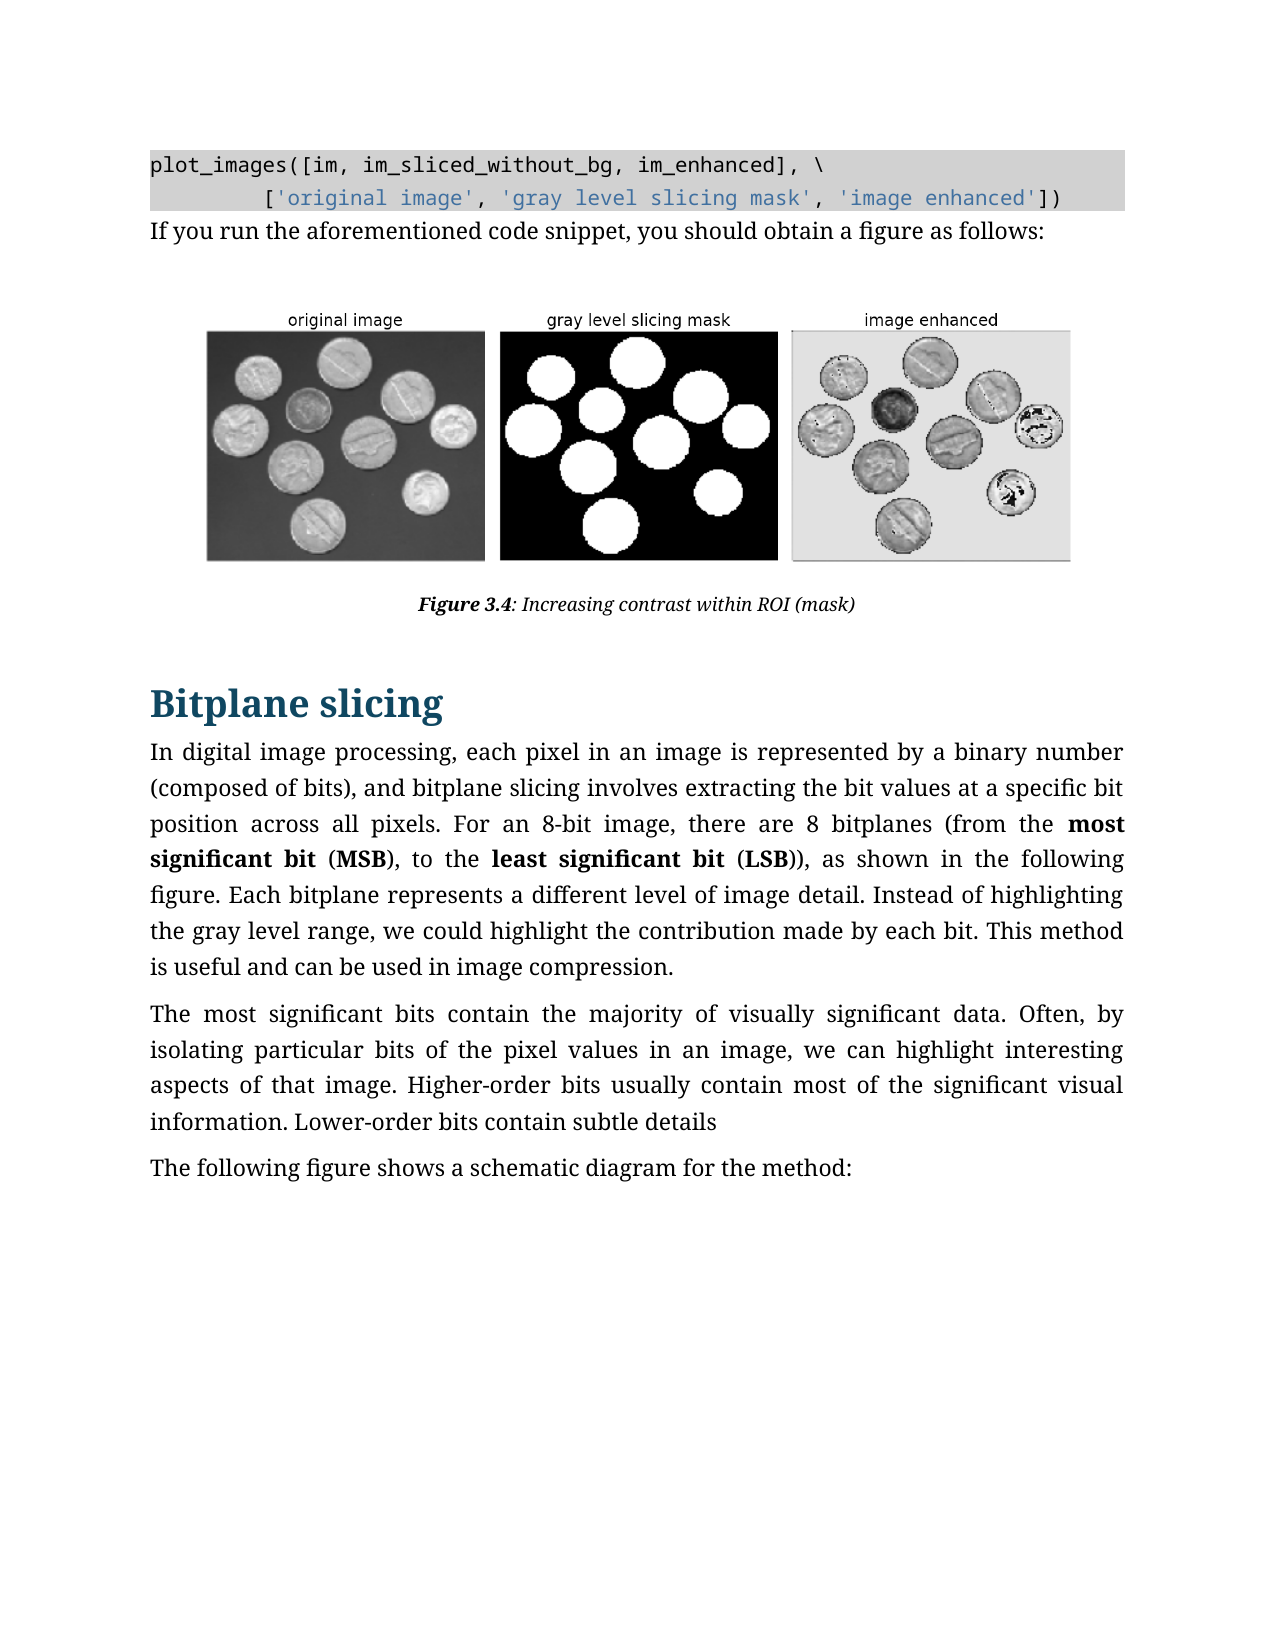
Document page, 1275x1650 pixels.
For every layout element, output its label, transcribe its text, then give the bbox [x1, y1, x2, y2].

text In digital image processing, each pixel in an image is represented by a binary number (composed of bits), and bitplane slicing involves extracting the bit values at a specific bit position across all pixels. For an 8-bit image, there are 8 bitplanes (from the most significant bit (MSB), to the least significant bit (LSB)), as shown in the following figure. Each bitplane represents a different level of image detail. Instead of highlighting the gray level range, we could highlight the contribution made by each bit. This method is useful and can be used in image compression. [150, 736, 1125, 982]
text The most significant bits contain the majority of visually significant data. Often, by isolating particular bits of the pixel values in an image, we can highlight interesting aspects of that image. Higher-order bits usually contain most of the significant visual information. Lower-order bits contain subtle details [150, 998, 1125, 1137]
text Figure 3.4: Increasing contrast within ROI (mask) [150, 591, 1125, 616]
picture [200, 307, 1075, 567]
subtitle Bitplane slicing [150, 677, 1125, 728]
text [150, 150, 1125, 211]
text If you run the aforementioned code snippet, you should obtain a figure as follows: [150, 215, 1125, 246]
text The following figure shows a schematic diagram for the method: [150, 1152, 1125, 1183]
